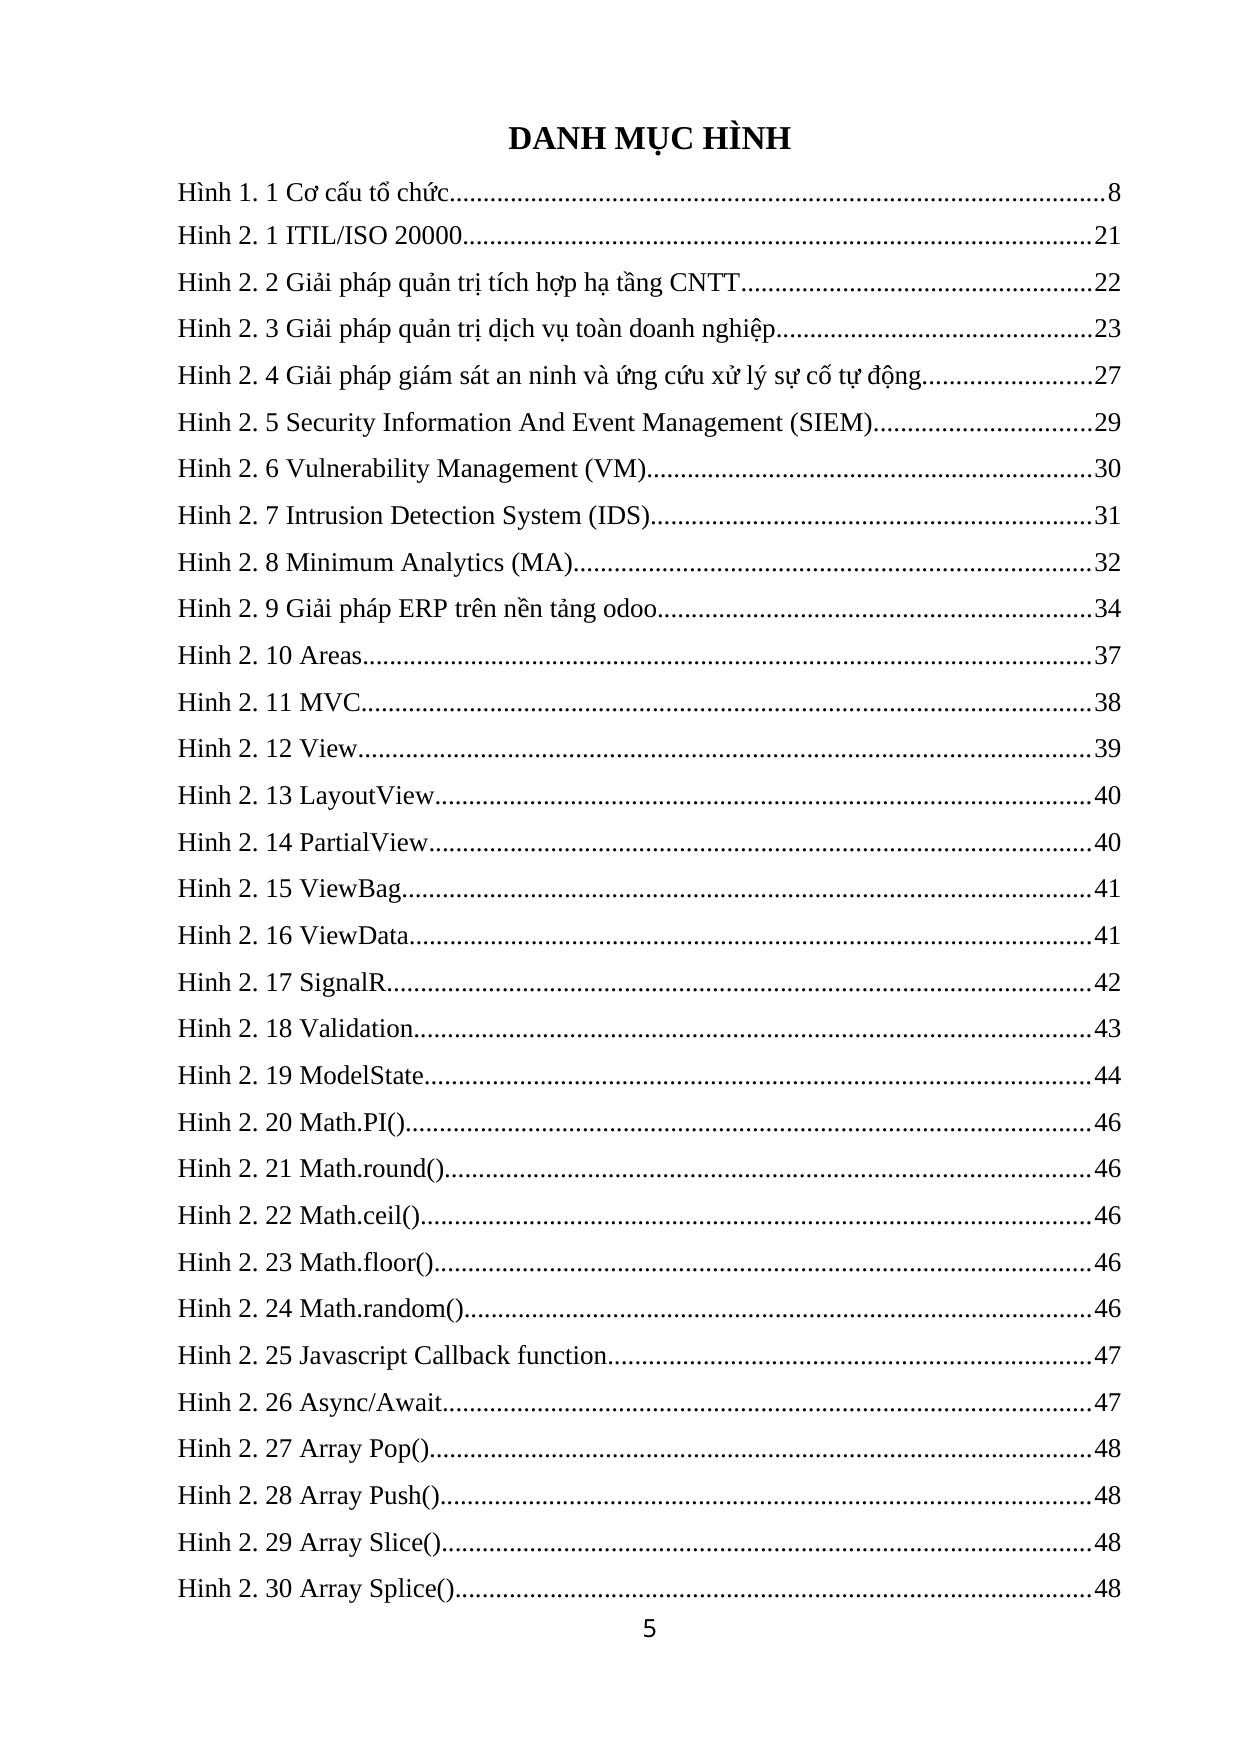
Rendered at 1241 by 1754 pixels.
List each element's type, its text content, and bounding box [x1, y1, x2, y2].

text Hinh 2. 17 SignalR 42 [177, 966, 1122, 997]
text Hinh 2. 18 Validation 43 [177, 1013, 1122, 1044]
text DANH MỤC HÌNH [177, 118, 1122, 156]
text Hinh 2. 14 PartialView 40 [177, 826, 1122, 857]
text Hinh 2. 19 ModelState 44 [177, 1059, 1122, 1090]
text Hinh 2. 30 Array Splice() 48 [177, 1573, 1122, 1604]
text Hinh 2. 3 Giải pháp quản trị dịch vụ toàn doanh nghiệp 23 [177, 313, 1122, 344]
text Hinh 2. 4 Giải pháp giám sát an ninh và ứng cứu xử lý sự cố tự động 27 [177, 359, 1122, 390]
text Hinh 2. 2 Giải pháp quản trị tích hợp hạ tầng CNTT 22 [177, 266, 1122, 297]
text Hinh 2. 8 Minimum Analytics (MA) 32 [177, 546, 1122, 577]
text Hinh 2. 22 Math.ceil() 46 [177, 1199, 1122, 1230]
text Hinh 2. 10 Areas 37 [177, 639, 1122, 670]
text Hinh 2. 27 Array Pop() 48 [177, 1433, 1122, 1464]
text Hinh 2. 1 ITIL/ISO 20000 21 [177, 219, 1122, 250]
text Hinh 2. 13 LayoutView 40 [177, 779, 1122, 810]
text Hinh 2. 20 Math.PI() 46 [177, 1106, 1122, 1137]
text Hinh 2. 21 Math.round() 46 [177, 1153, 1122, 1184]
text Hinh 2. 16 ViewData 41 [177, 919, 1122, 950]
text Hinh 2. 25 Javascript Callback function 47 [177, 1339, 1122, 1370]
text Hinh 2. 23 Math.floor() 46 [177, 1246, 1122, 1277]
text Hinh 2. 12 View 39 [177, 733, 1122, 764]
text Hình 1. 1 Cơ cấu tổ chức 8 [177, 176, 1122, 207]
text Hinh 2. 7 Intrusion Detection System (IDS) 31 [177, 499, 1122, 530]
text Hinh 2. 24 Math.random() 46 [177, 1293, 1122, 1324]
text Hinh 2. 11 MVC 38 [177, 686, 1122, 717]
text Hinh 2. 6 Vulnerability Management (VM) 30 [177, 453, 1122, 484]
text Hinh 2. 29 Array Slice() 48 [177, 1526, 1122, 1557]
text Hinh 2. 26 Async/Await 47 [177, 1386, 1122, 1417]
text Hinh 2. 28 Array Push() 48 [177, 1479, 1122, 1510]
text Hinh 2. 5 Security Information And Event Management (SIEM) 29 [177, 406, 1122, 437]
text Hinh 2. 9 Giải pháp ERP trên nền tảng odoo 34 [177, 593, 1122, 624]
text Hinh 2. 15 ViewBag 41 [177, 873, 1122, 904]
